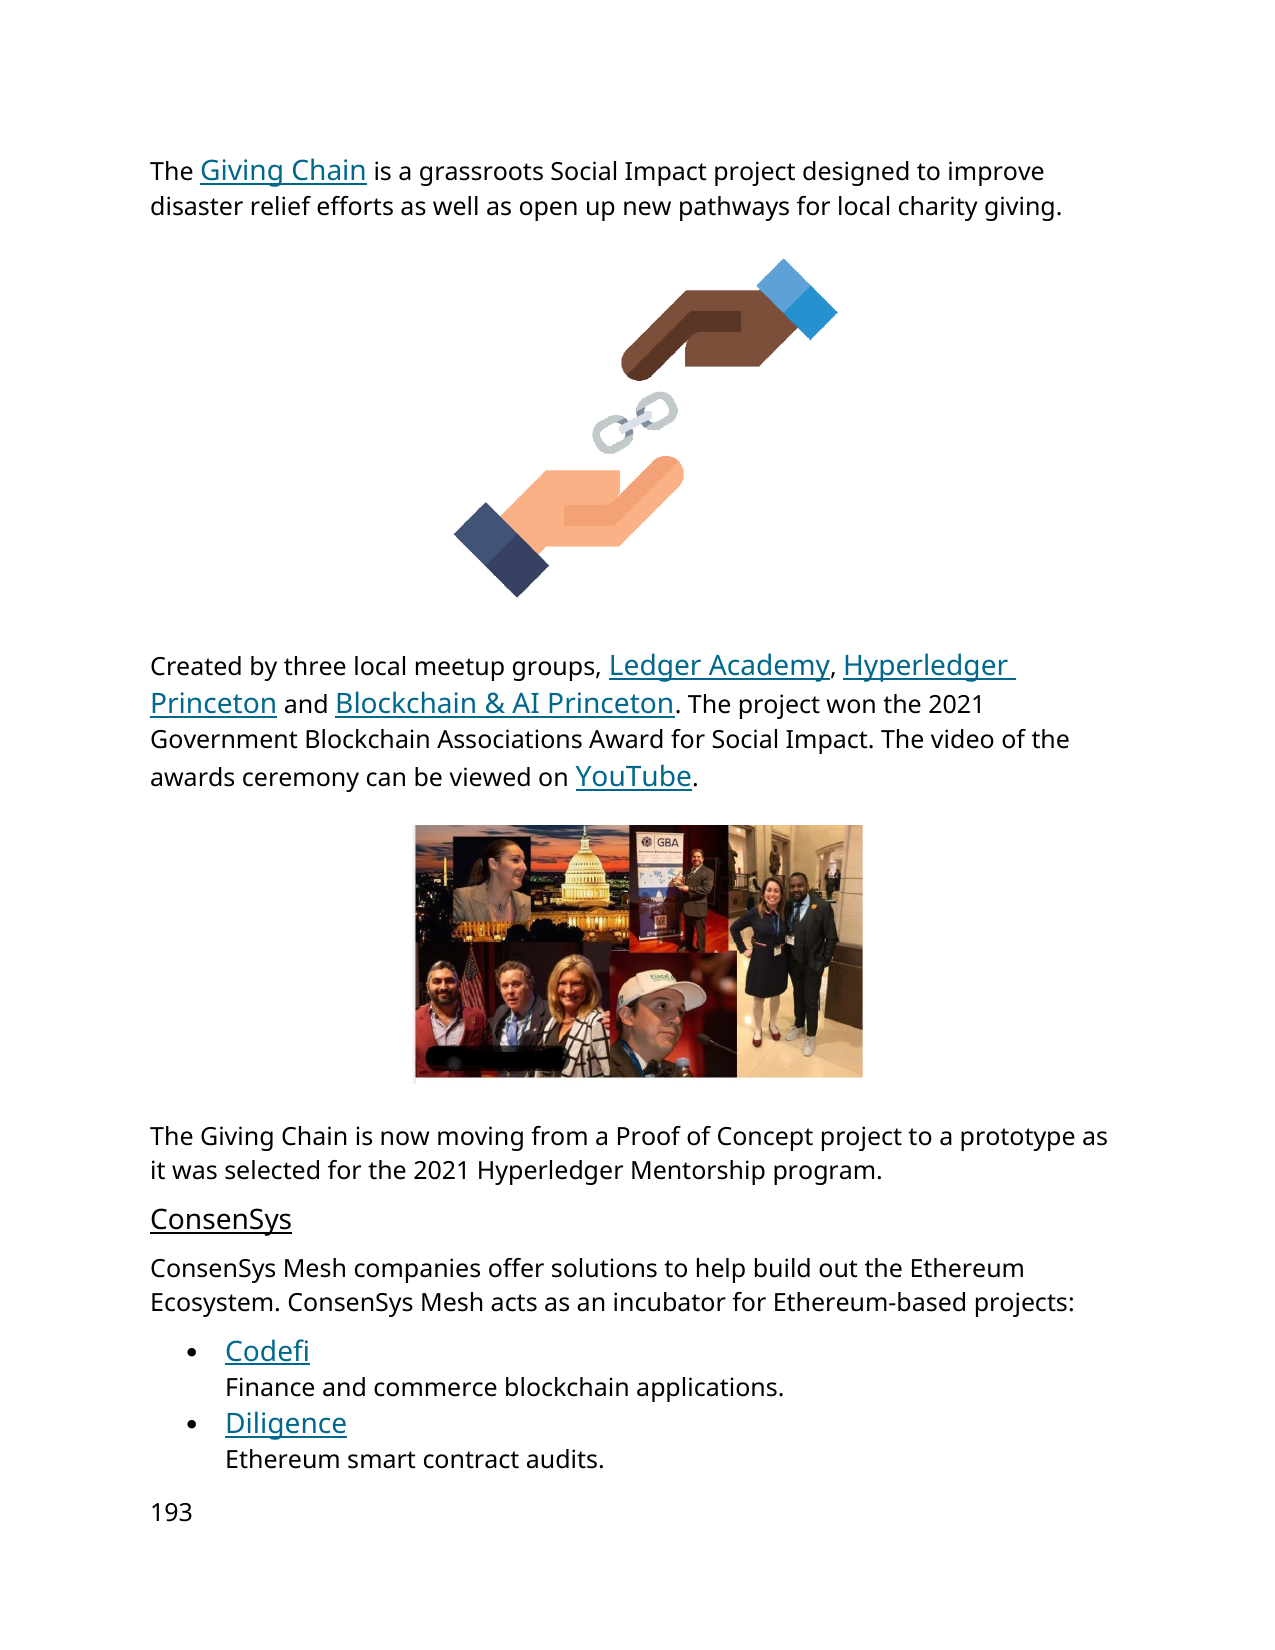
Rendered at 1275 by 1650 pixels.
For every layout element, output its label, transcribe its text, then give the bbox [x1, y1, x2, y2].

text Created by three local meetup groups, Ledger Academy, Hyperledger Princeton and Blockchain & AI Princeton. The project won the 2021 Government Blockchain Associations Award for Social Impact. The video of the awards ceremony can be viewed on YouTube. [150, 645, 1125, 794]
text The Giving Chain is a grassroots Social Impact project designed to improve disaster relief efforts as well as open up new pathways for local charity giving. [150, 150, 1125, 222]
text ConsenSys Mesh companies offer solutions to help build out the Ethereum Ecosystem. ConsenSys Mesh acts as an incubator for Ethereum-based projects: [150, 1250, 1125, 1318]
subtitle ConsenSys [150, 1199, 1125, 1238]
list Codefi Finance and commerce blockchain applications. [187, 1331, 1125, 1403]
picture [412, 253, 863, 610]
text The Giving Chain is now moving from a Proof of Concept project to a prototype as it was selected for the 2021 Hyperledger Mentorship program. [150, 1119, 1125, 1187]
list Diligence Ethereum smart contract audits. [187, 1403, 1125, 1476]
picture [412, 825, 863, 1084]
